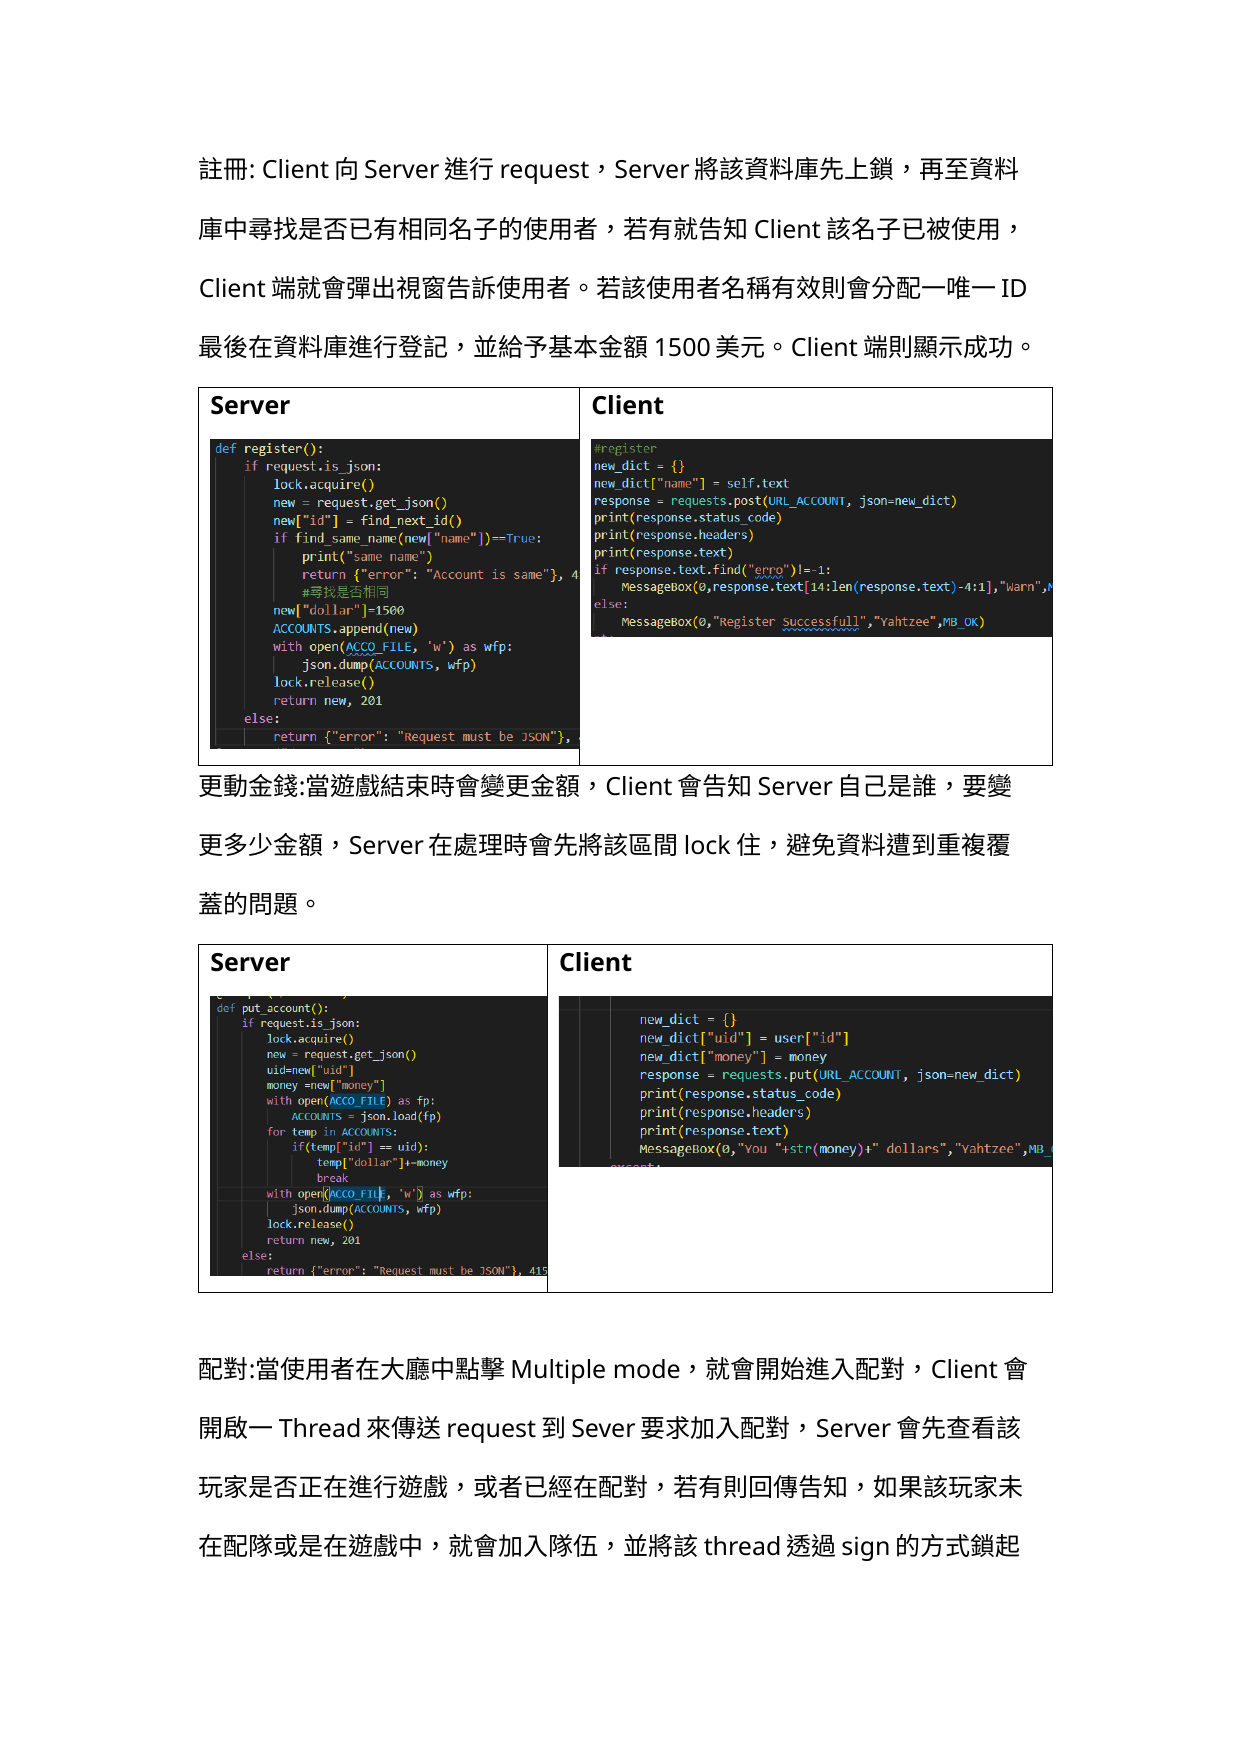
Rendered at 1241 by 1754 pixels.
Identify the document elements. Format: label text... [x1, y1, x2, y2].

picture [591, 439, 1053, 637]
picture [210, 439, 580, 749]
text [198, 1349, 1030, 1563]
table_header Client [580, 388, 1052, 765]
table_header Client [548, 945, 1052, 1292]
text 註冊: Client向Server進行request，Server將該資料庫先上鎖，再至資料庫中尋找是否已有相同名子的使用者，若有就告知Client該名子已被使用，Client端就會彈出視窗告訴使用者。若該使用者名稱有效則會分配一唯一ID最後在資料庫進行登記，並給予基本金額1500美元。Client端則顯示成功。 [198, 150, 1030, 363]
picture [558, 996, 1053, 1167]
text 更動金錢:當遊戲結束時會變更金額，Client會告知Server自己是誰，要變更多少金額，Server在處理時會先將該區間lock住，避免資料遭到重複覆蓋的問題。 [198, 766, 1030, 921]
table_header Server [199, 945, 547, 1292]
table_header Server [199, 388, 579, 765]
picture [210, 996, 548, 1276]
